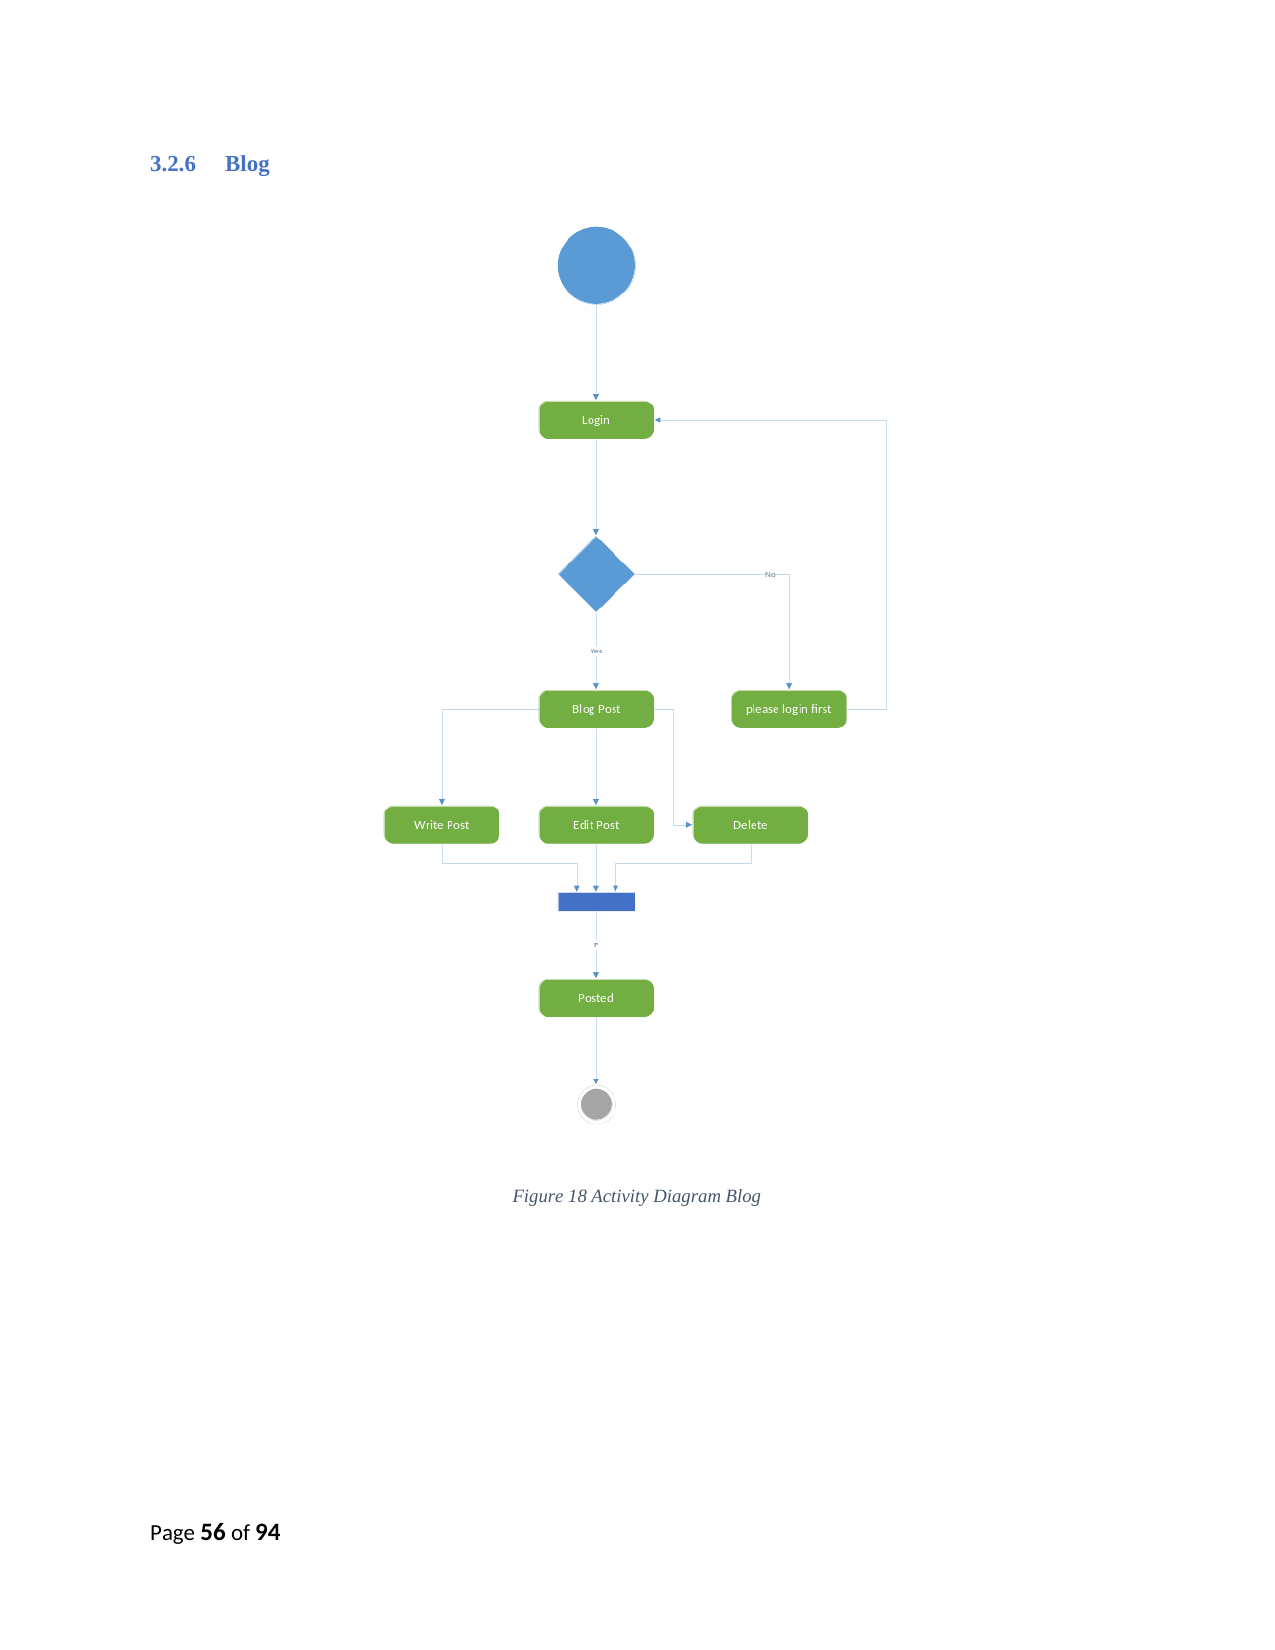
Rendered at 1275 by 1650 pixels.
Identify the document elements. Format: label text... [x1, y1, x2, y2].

text Figure 18 Activity Diagram Blog [150, 1184, 1125, 1206]
subtitle Blog [150, 150, 1125, 176]
